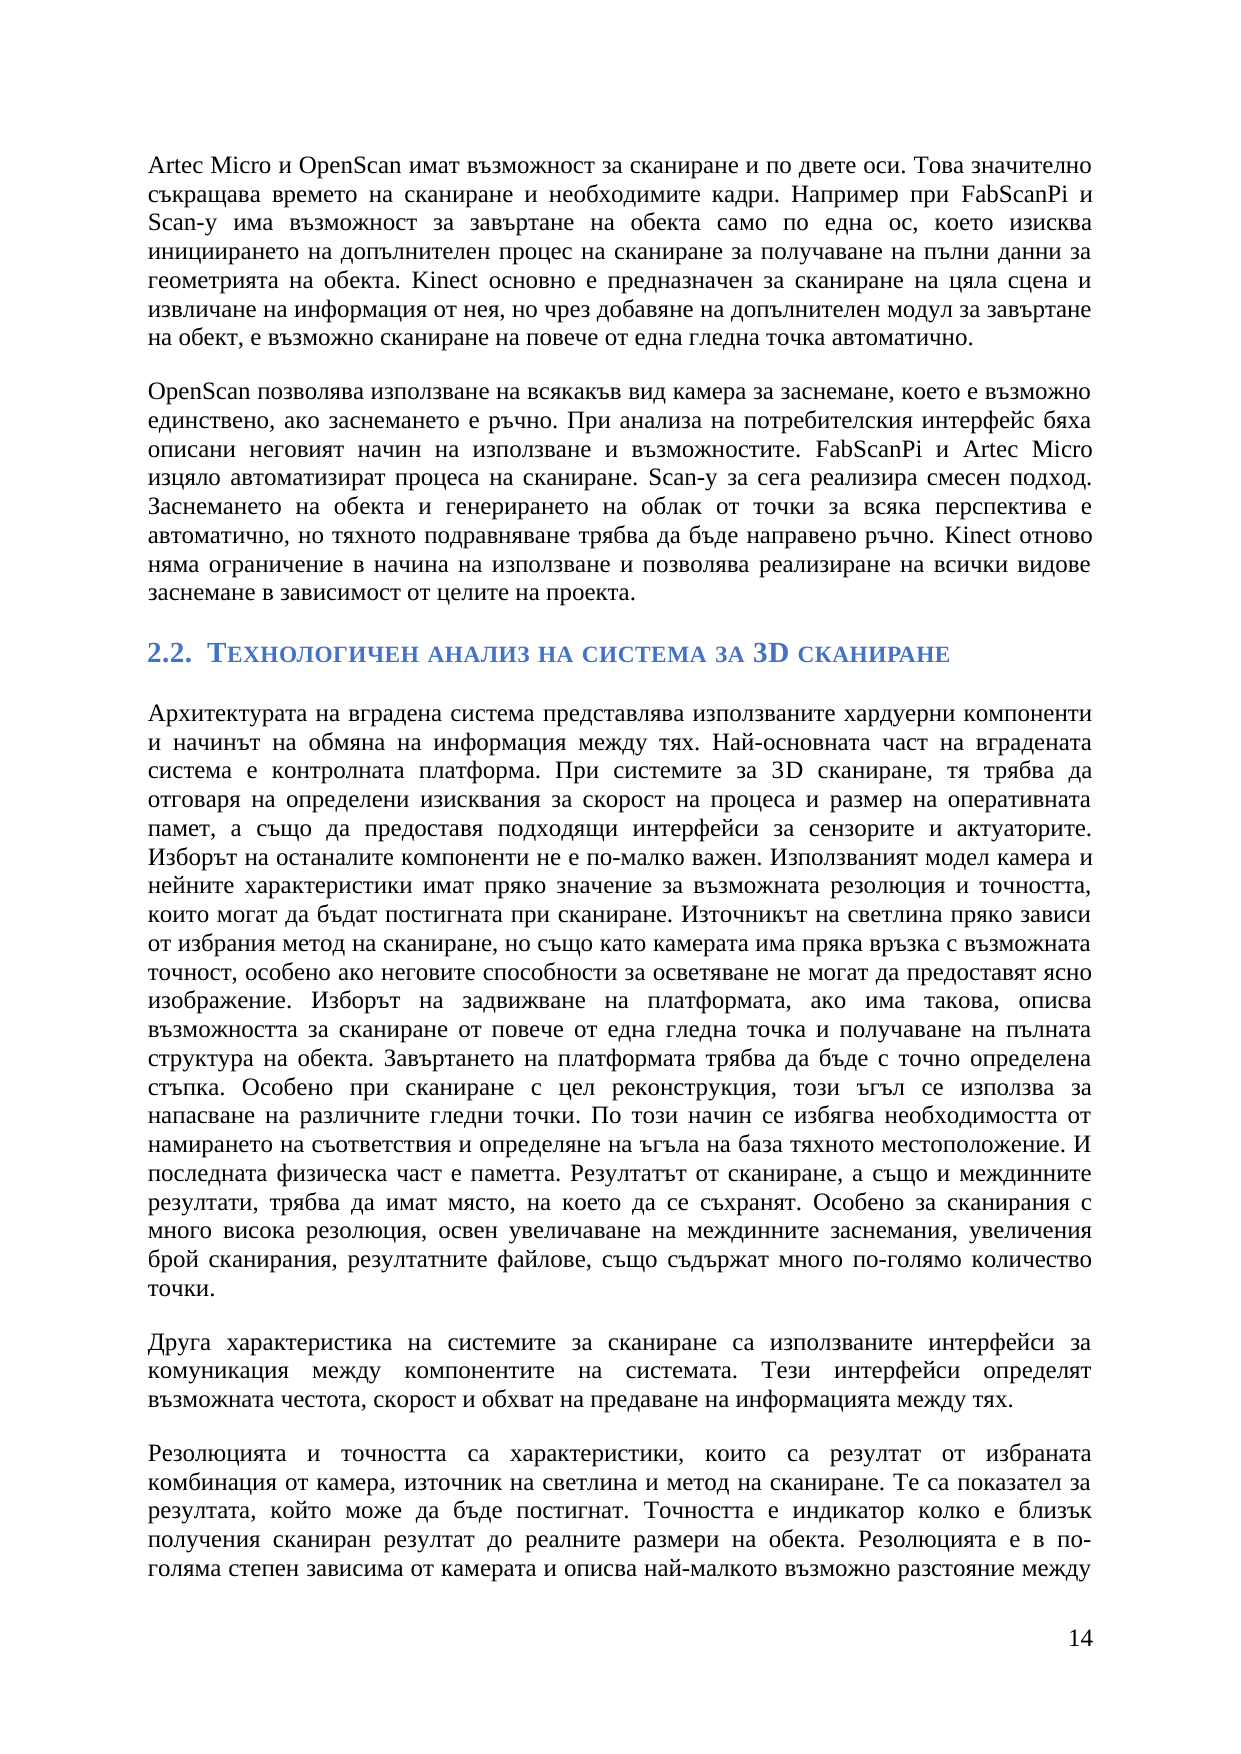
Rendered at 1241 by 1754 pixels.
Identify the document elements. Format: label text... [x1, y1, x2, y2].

text Архитектурата на вградена система представлява използваните хардуерни компоненти и начинът на обмяна на информация между тях. Най-основната част на вградената система е контролната платформа. При системите за 3D сканиране, тя трябва да отговаря на определени изисквания за скорост на процеса и размер на оперативната памет, а също да предоставя подходящи интерфейси за сензорите и актуаторите. Изборът на останалите компоненти не е по-малко важен. Използваният модел камера и нейните характеристики имат пряко значение за възможната резолюция и точността, които могат да бъдат постигната при сканиране. Източникът на светлина пряко зависи от избрания метод на сканиране, но също като камерата има пряка връзка с възможната точност, особено ако неговите способности за осветяване не могат да предоставят ясно изображение. Изборът на задвижване на платформата, ако има такова, описва възможността за сканиране от повече от една гледна точка и получаване на пълната структура на обекта. Завъртането на платформата трябва да бъде с точно определена стъпка. Особено при сканиране с цел реконструкция, този ъгъл се използва за напасване на различните гледни точки. По този начин се избягва необходимостта от намирането на съответствия и определяне на ъгъла на база тяхното местоположение. И последната физическа част е паметта. Резултатът от сканиране, а също и междинните резултати, трябва да имат място, на което да се съхранят. Особено за сканирания с много висока резолюция, освен увеличаване на междинните заснемания, увеличения брой сканирания, резултатните файлове, също съдържат много по-голямо количество точки. [148, 698, 1093, 1302]
text OpenScan позволява използване на всякакъв вид камера за заснемане, което е възможно единствено, ако заснемането е ръчно. При анализа на потребителския интерфейс бяха описани неговият начин на използване и възможностите. FabScanPi и Artec Micro изцяло автоматизират процеса на сканиране. Scan-y за сега реализира смесен подход. Заснемането на обекта и генерирането на облак от точки за всяка перспектива е автоматично, но тяхното подравняване трябва да бъде направено ръчно. Kinect отново няма ограничение в начина на използване и позволява реализиране на всички видове заснемане в зависимост от целите на проекта. [148, 376, 1093, 606]
text Друга характеристика на системите за сканиране са използваните интерфейси за комуникация между компонентите на системата. Тези интерфейси определят възможната честота, скорост и обхват на предаване на информацията между тях. [148, 1327, 1093, 1413]
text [148, 1438, 1093, 1582]
text Artec Micro и OpenScan имат възможност за сканиране и по двете оси. Това значително съкращава времето на сканиране и необходимите кадри. Например при FabScanPi и Scan-y има възможност за завъртане на обекта само по една ос, което изисква инициирането на допълнителен процес на сканиране за получаване на пълни данни за геометрията на обекта. Kinect основно е предназначен за сканиране на цяла сцена и извличане на информация от нея, но чрез добавяне на допълнителен модул за завъртане на обект, е възможно сканиране на повече от една гледна точка автоматично. [148, 150, 1093, 351]
subtitle Технологичен анализ на система за 3D сканиране [192, 635, 1093, 669]
